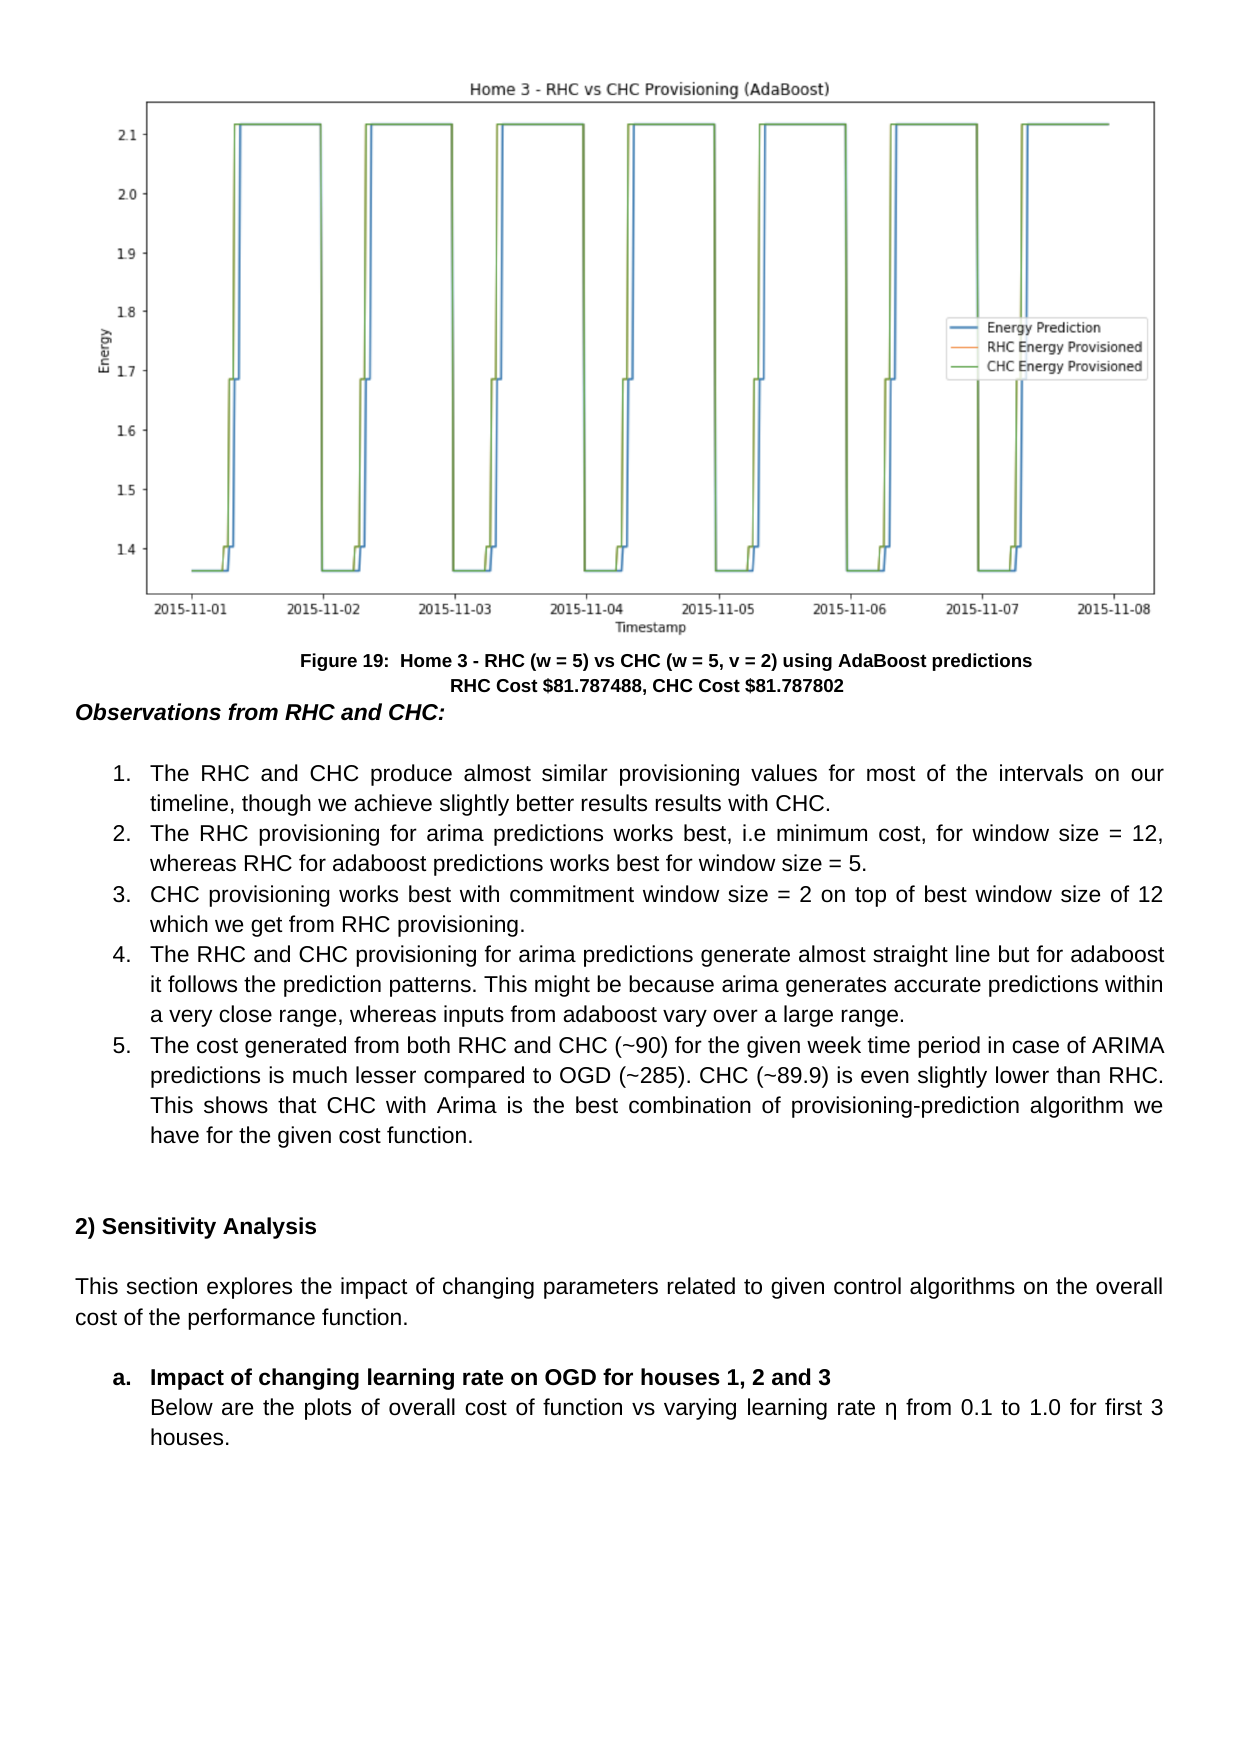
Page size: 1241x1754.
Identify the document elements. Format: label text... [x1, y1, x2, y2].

list The RHC and CHC provisioning for arima predictions generate almost straight line but for adaboost it follows the prediction patterns. This might be because arima generates accurate predictions within a very close range, whereas inputs from adaboost vary over a large range. [112, 941, 1165, 1028]
text This section explores the impact of changing parameters related to given control algorithms on the overall cost of the performance function. [75, 1273, 1165, 1330]
text Figure 19: Home 3 - RHC (w = 5) vs CHC (w = 5, v = 2) using AdaBoost predictions [75, 650, 1165, 671]
list Impact of changing learning rate on OGD for houses 1, 2 and 3 [112, 1364, 1165, 1390]
text Below are the plots of overall cost of function vs varying learning rate η from 0.1 to 1.0 for first 3 houses. [150, 1394, 1165, 1451]
list CHC provisioning works best with commitment window size = 2 on top of best window size of 12 which we get from RHC provisioning. [112, 881, 1165, 937]
list The RHC and CHC produce almost similar provisioning values for most of the intervals on our timeline, though we achieve slightly better results results with CHC. [112, 760, 1165, 816]
text RHC Cost $81.787488, CHC Cost $81.787802 [75, 674, 1165, 696]
list The cost generated from both RHC and CHC (~90) for the given week time period in case of ARIMA predictions is much lesser compared to OGD (~285). CHC (~89.9) is even slightly lower than RHC. This shows that CHC with Arima is the best combination of provisioning-prediction algorithm we have for the given cost function. [112, 1032, 1165, 1148]
list The RHC provisioning for arima predictions works best, i.e minimum cost, for window size = 12, whereas RHC for adaboost predictions works best for window size = 5. [112, 820, 1165, 877]
picture [75, 75, 1166, 646]
text 2) Sensitivity Analysis [75, 1213, 1165, 1239]
text Observations from RHC and CHC: [75, 699, 1165, 726]
